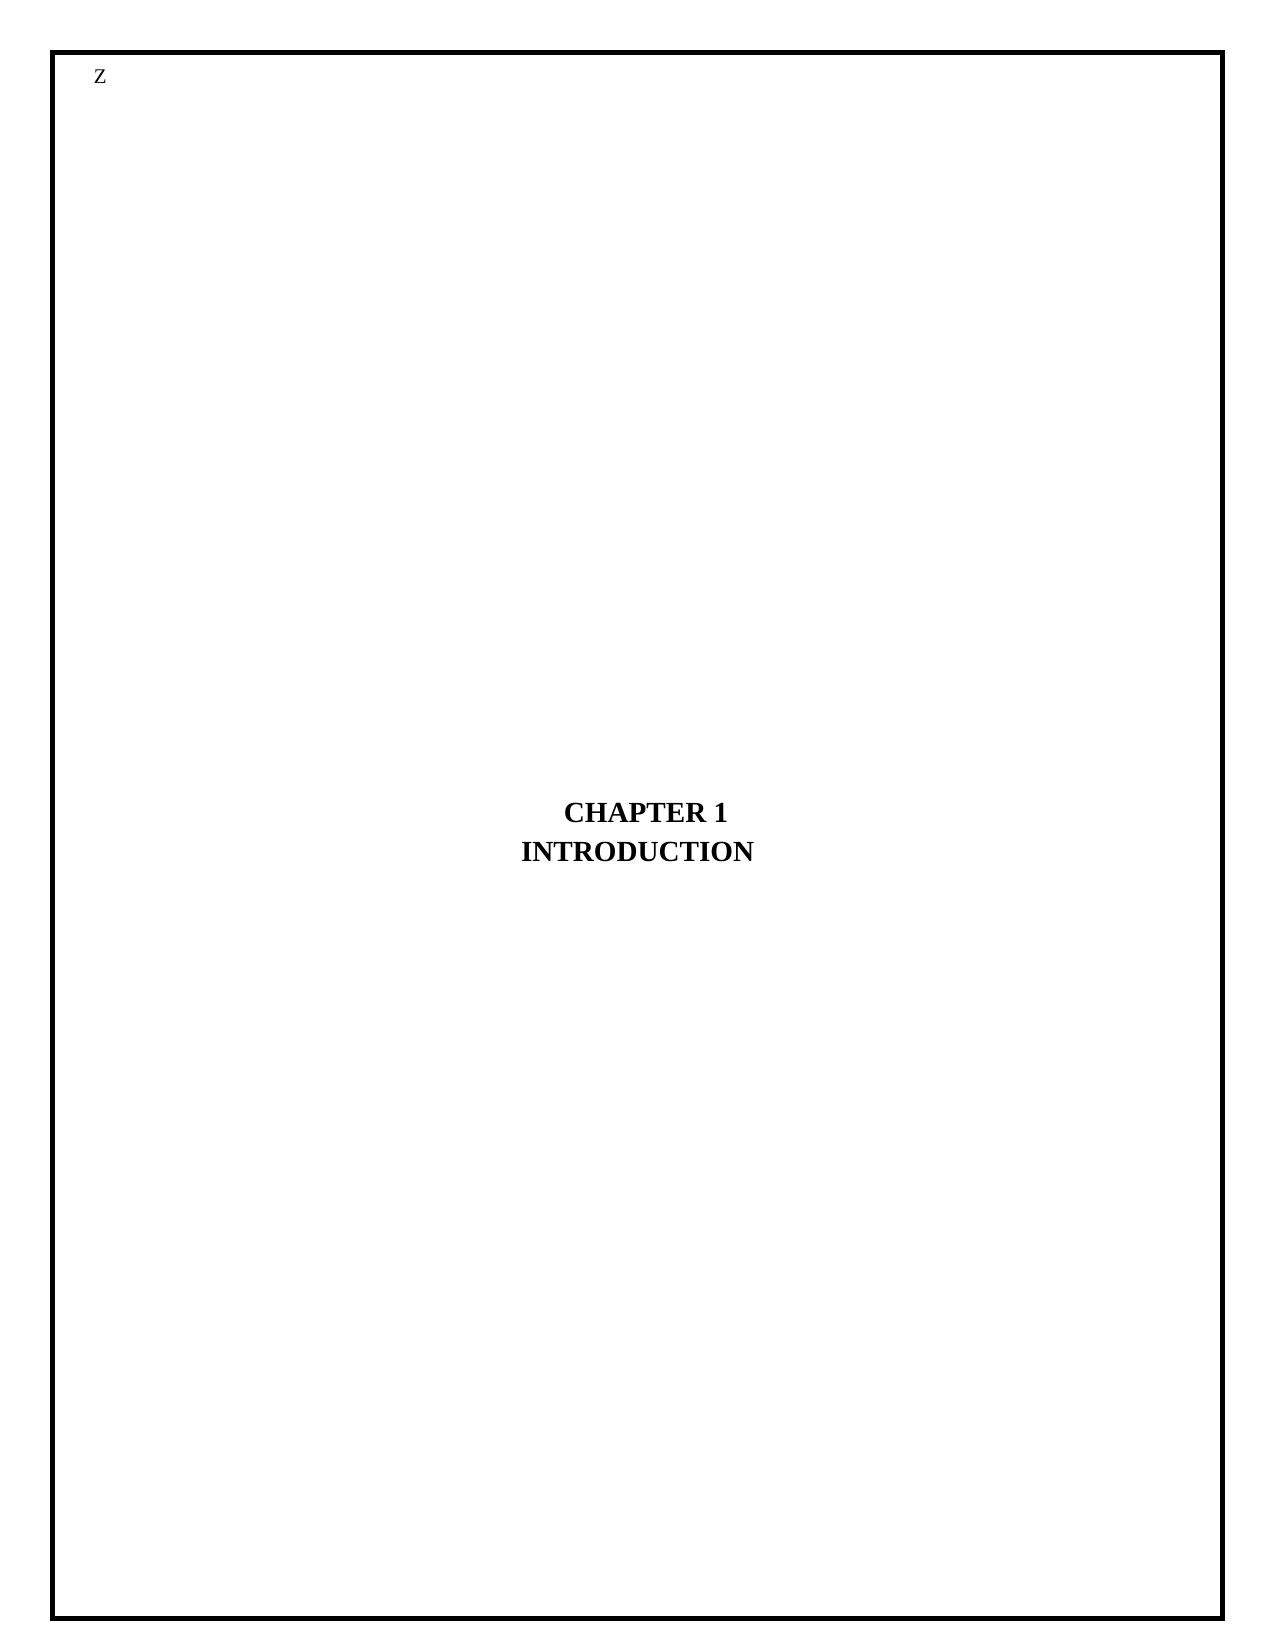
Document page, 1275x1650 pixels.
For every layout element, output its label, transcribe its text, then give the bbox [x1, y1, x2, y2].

text CHAPTER 1 INTRODUCTION [521, 796, 756, 868]
